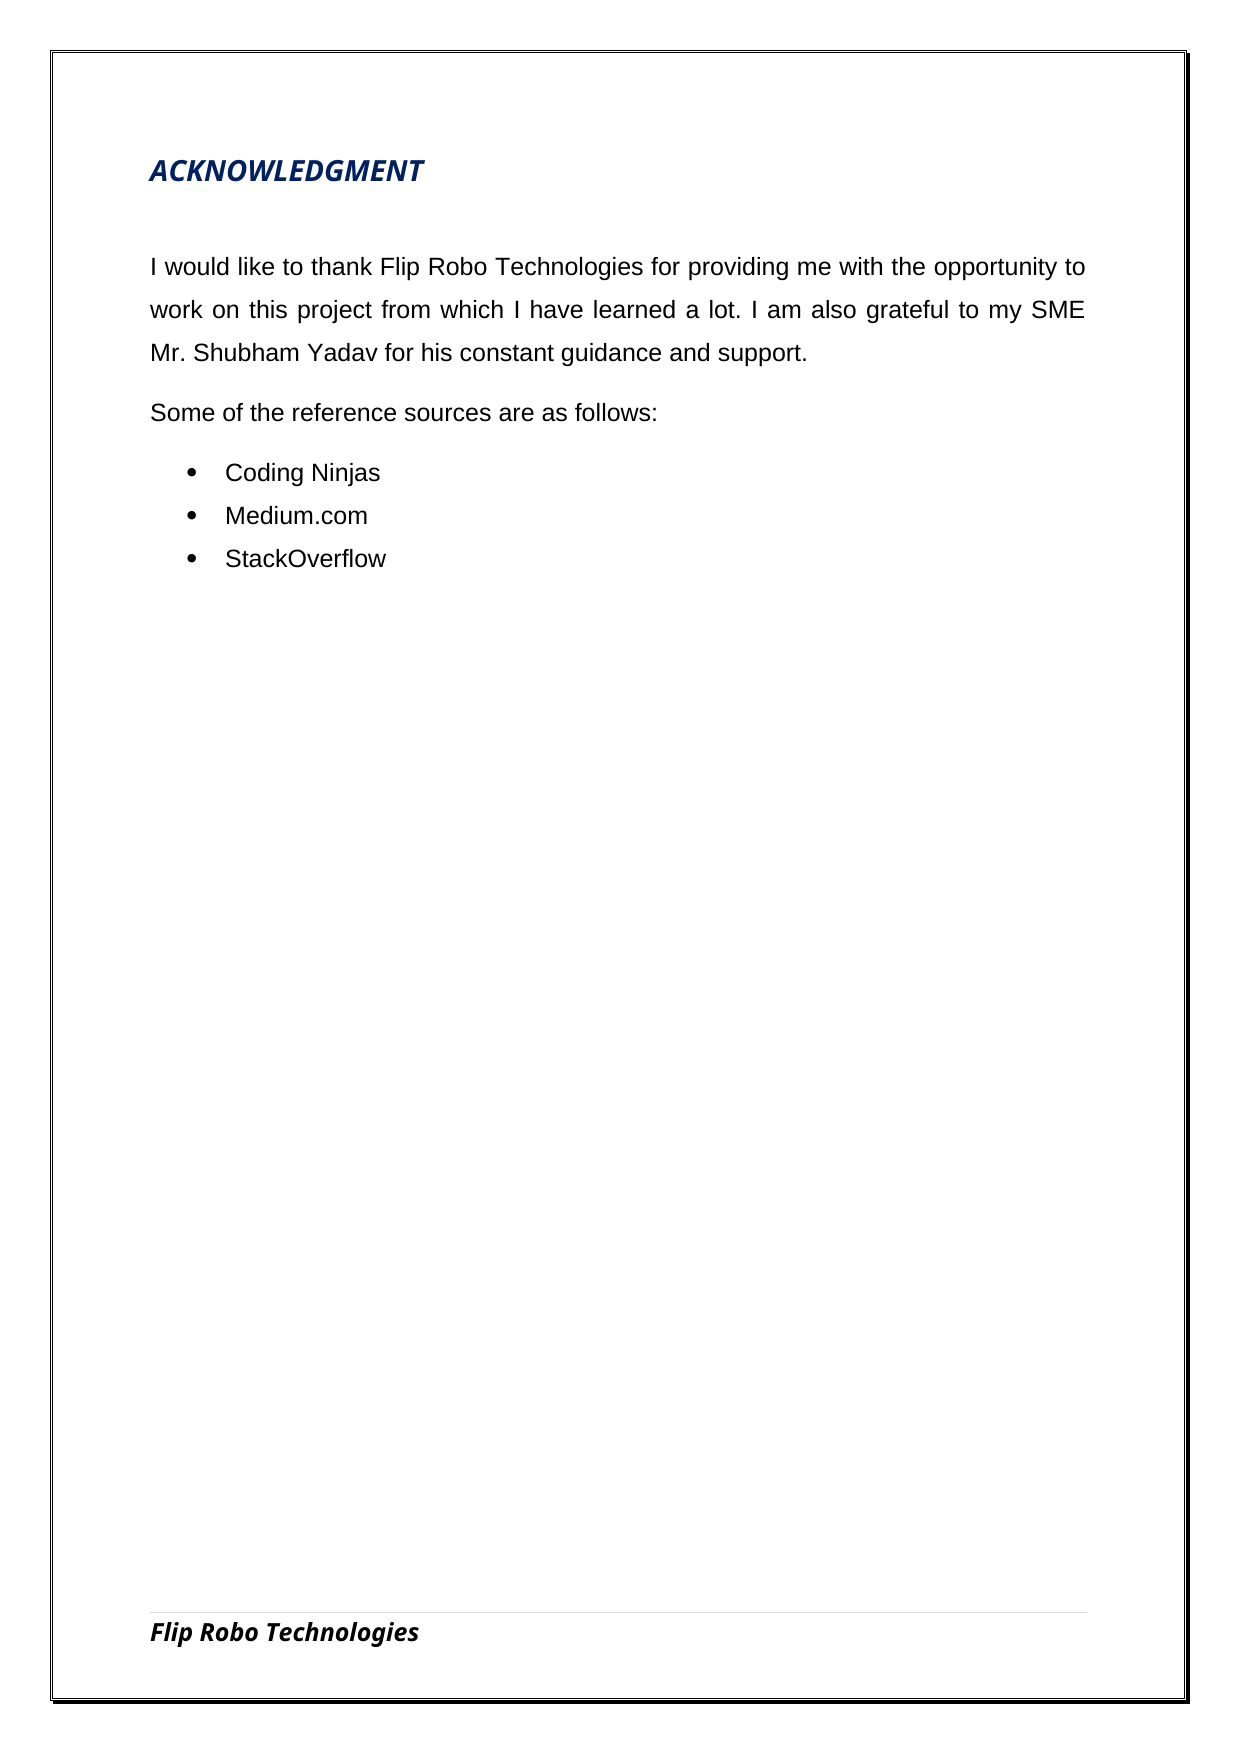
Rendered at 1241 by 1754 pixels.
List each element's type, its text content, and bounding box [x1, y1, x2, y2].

list Medium.com [187, 501, 1087, 530]
list StackOverflow [187, 544, 1087, 573]
text I would like to thank Flip Robo Technologies for providing me with the opportunity to work on this project from which I have learned a lot. I am also grateful to my SME Mr. Shubham Yadav for his constant guidance and support. [150, 252, 1087, 367]
text Some of the reference sources are as follows: [150, 398, 1087, 427]
subtitle ACKNOWLEDGMENT [150, 150, 1087, 190]
list Coding Ninjas [187, 458, 1087, 487]
